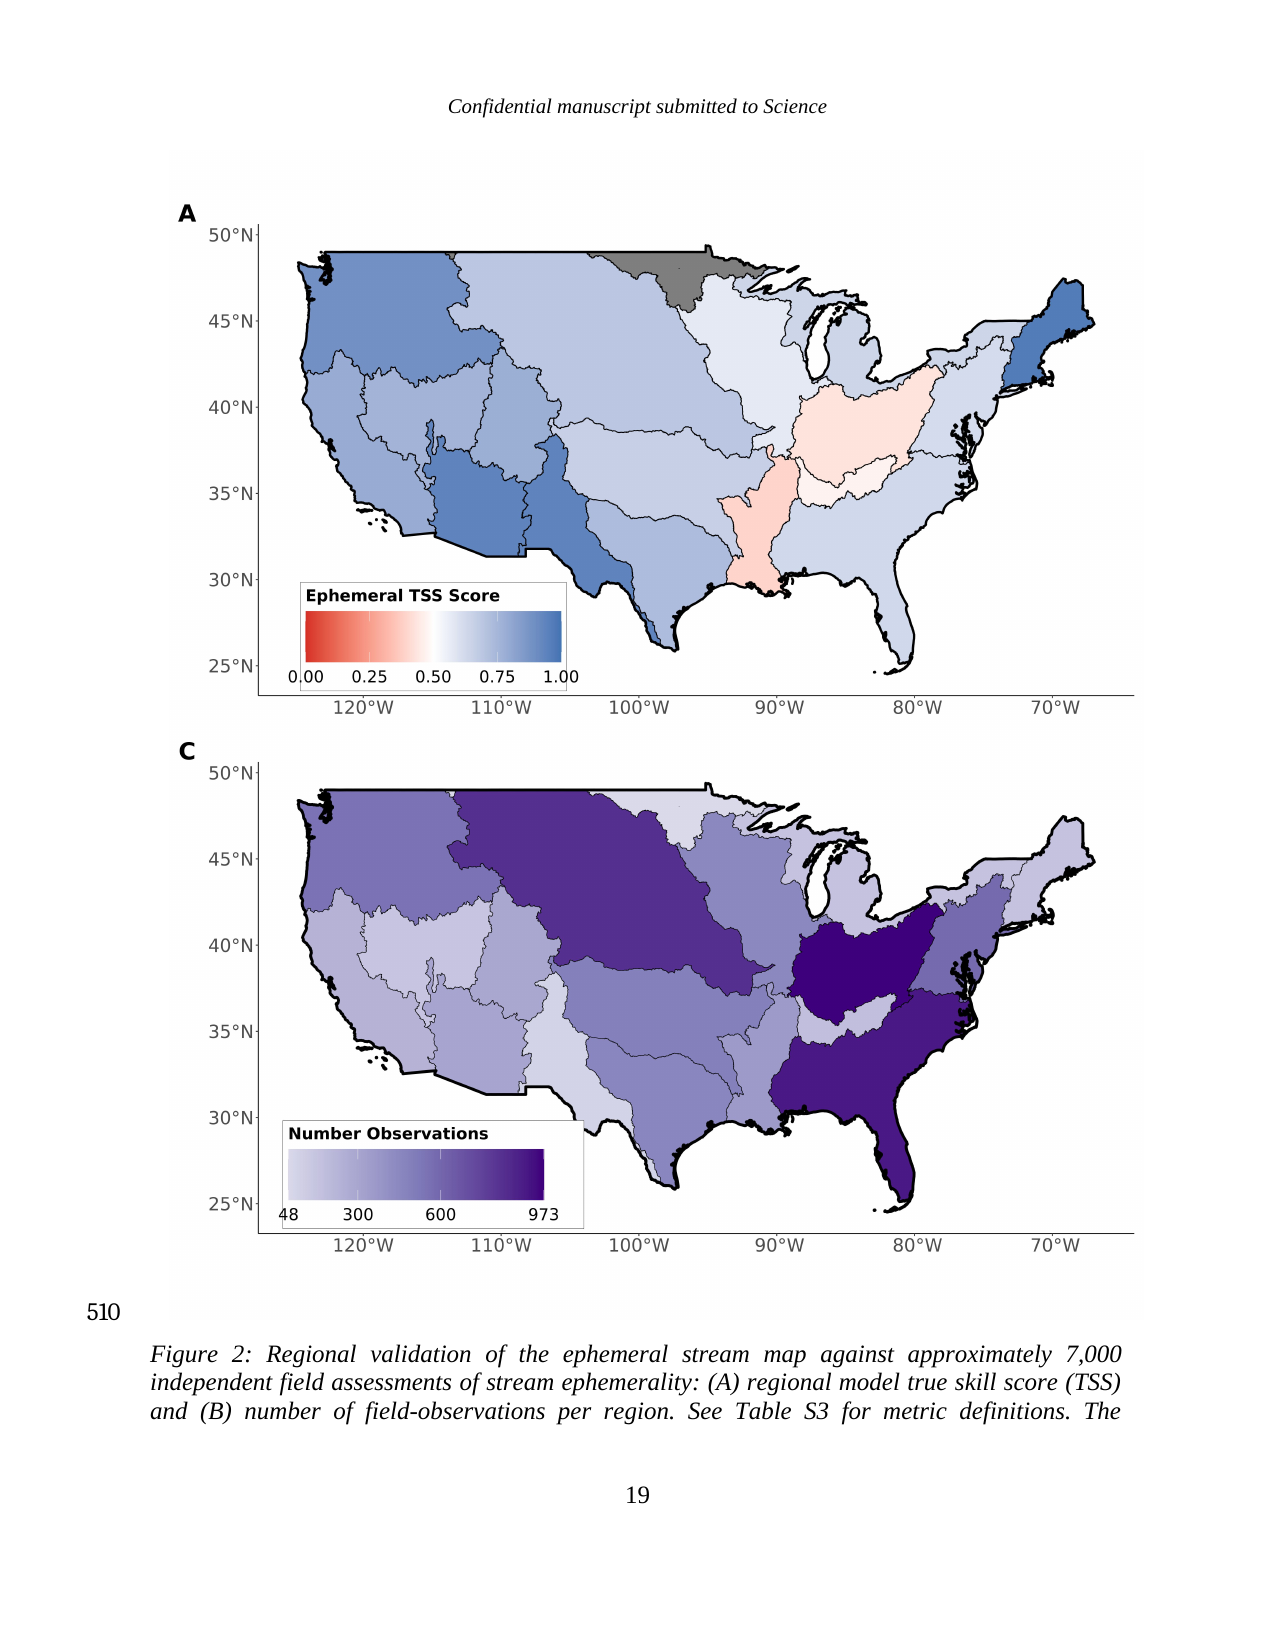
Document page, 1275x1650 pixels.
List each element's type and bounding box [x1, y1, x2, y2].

text [150, 1339, 1125, 1425]
picture [168, 150, 1144, 1320]
